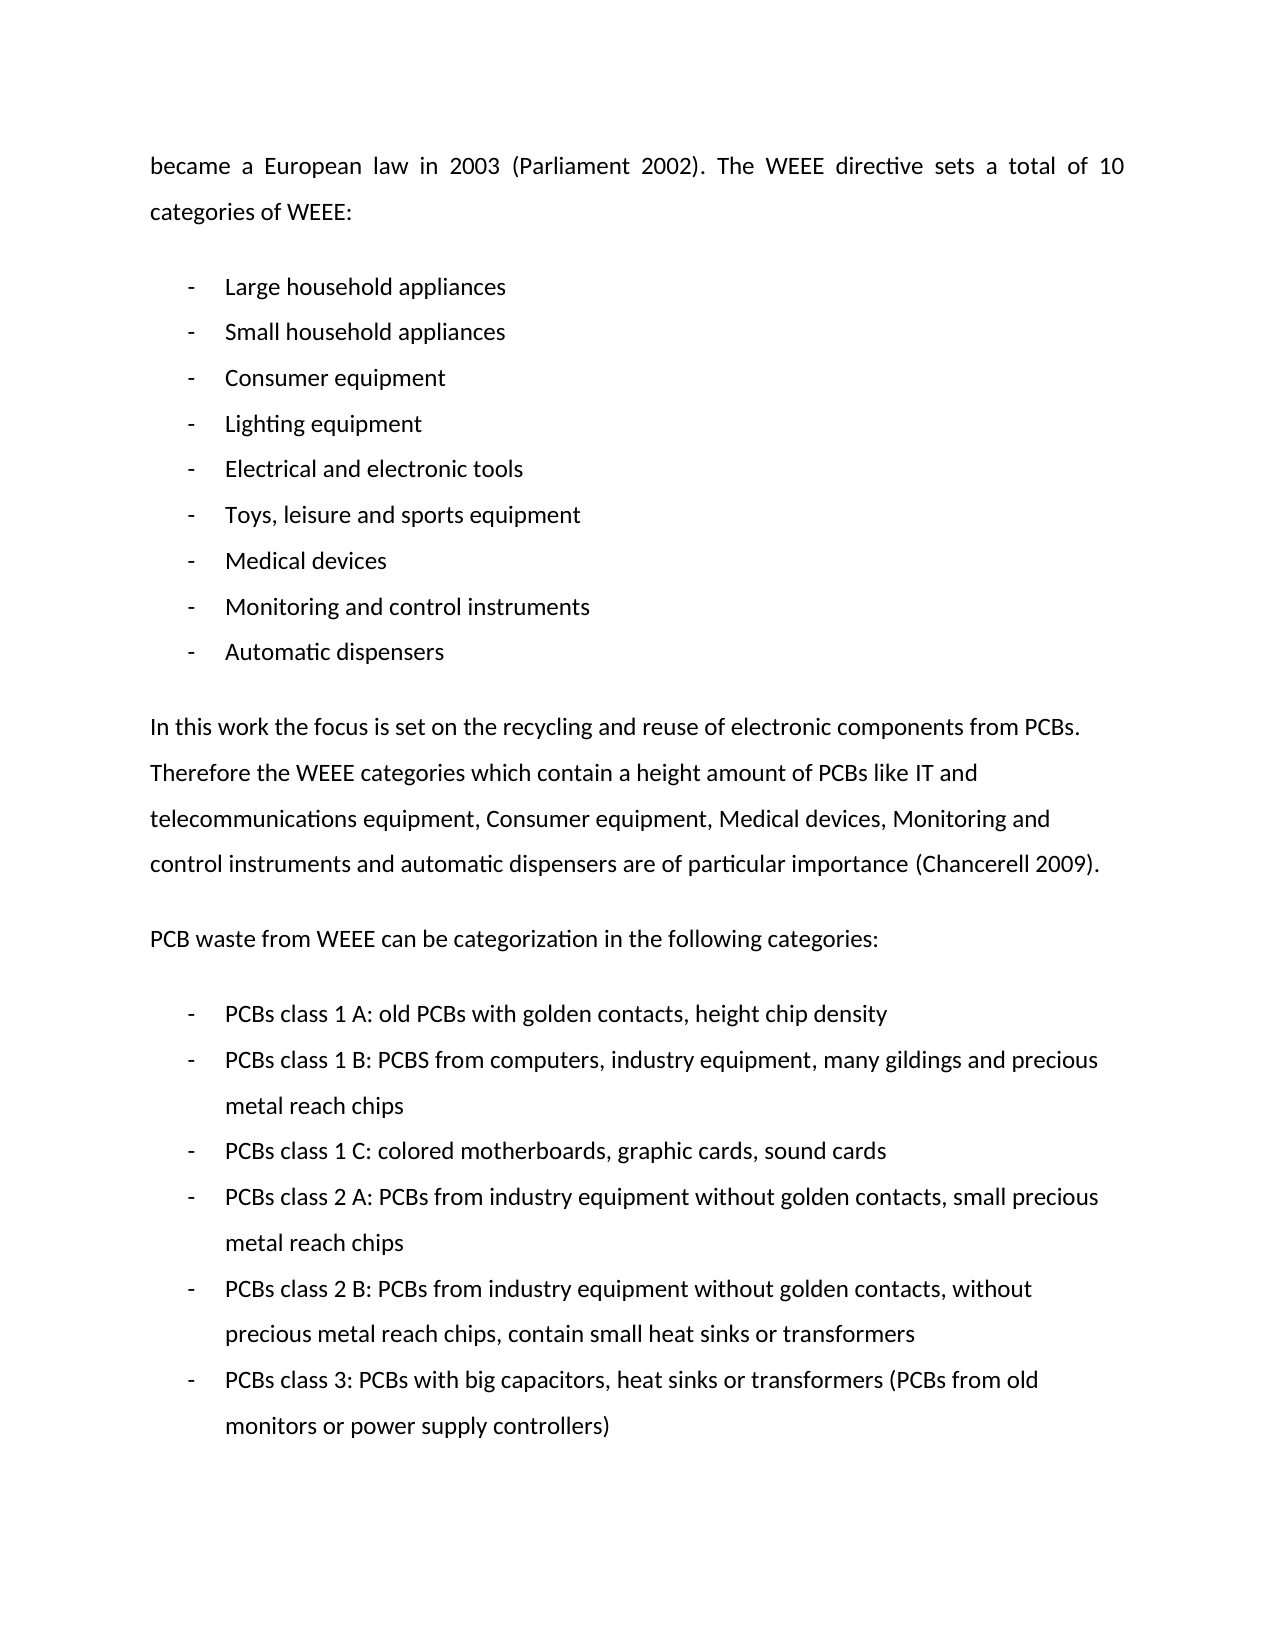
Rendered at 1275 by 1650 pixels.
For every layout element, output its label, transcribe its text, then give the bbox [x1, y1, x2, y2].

list PCBs class 1 B: PCBS from computers, industry equipment, many gildings and precious metal reach chips [187, 1044, 1125, 1120]
list Electrical and electronic tools [187, 453, 1125, 484]
list PCBs class 2 B: PCBs from industry equipment without golden contacts, without precious metal reach chips, contain small heat sinks or transformers [187, 1273, 1125, 1349]
list PCBs class 1 C: colored motherboards, graphic cards, sound cards [187, 1136, 1125, 1166]
list Large household appliances [187, 271, 1125, 301]
text In this work the focus is set on the recycling and reuse of electronic components from PCBs. Therefore the WEEE categories which contain a height amount of PCBs like IT and telecommunications equipment, Consumer equipment, Medical devices, Monitoring and control instruments and automatic dispensers are of particular importance . [150, 711, 1125, 879]
list PCBs class 1 A: old PCBs with golden contacts, height chip density [187, 998, 1125, 1029]
list PCBs class 2 A: PCBs from industry equipment without golden contacts, small precious metal reach chips [187, 1181, 1125, 1257]
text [150, 150, 1125, 226]
list Lighting equipment [187, 408, 1125, 438]
list Monitoring and control instruments [187, 591, 1125, 621]
list PCBs class 3: PCBs with big capacitors, heat sinks or transformers (PCBs from old monitors or power supply controllers) [187, 1364, 1125, 1440]
text PCB waste from WEEE can be categorization in the following categories: [150, 923, 1125, 954]
list Automatic dispensers [187, 636, 1125, 667]
list Consumer equipment [187, 362, 1125, 393]
list Medical devices [187, 545, 1125, 576]
list Small household appliances [187, 316, 1125, 347]
list Toys, leisure and sports equipment [187, 499, 1125, 530]
